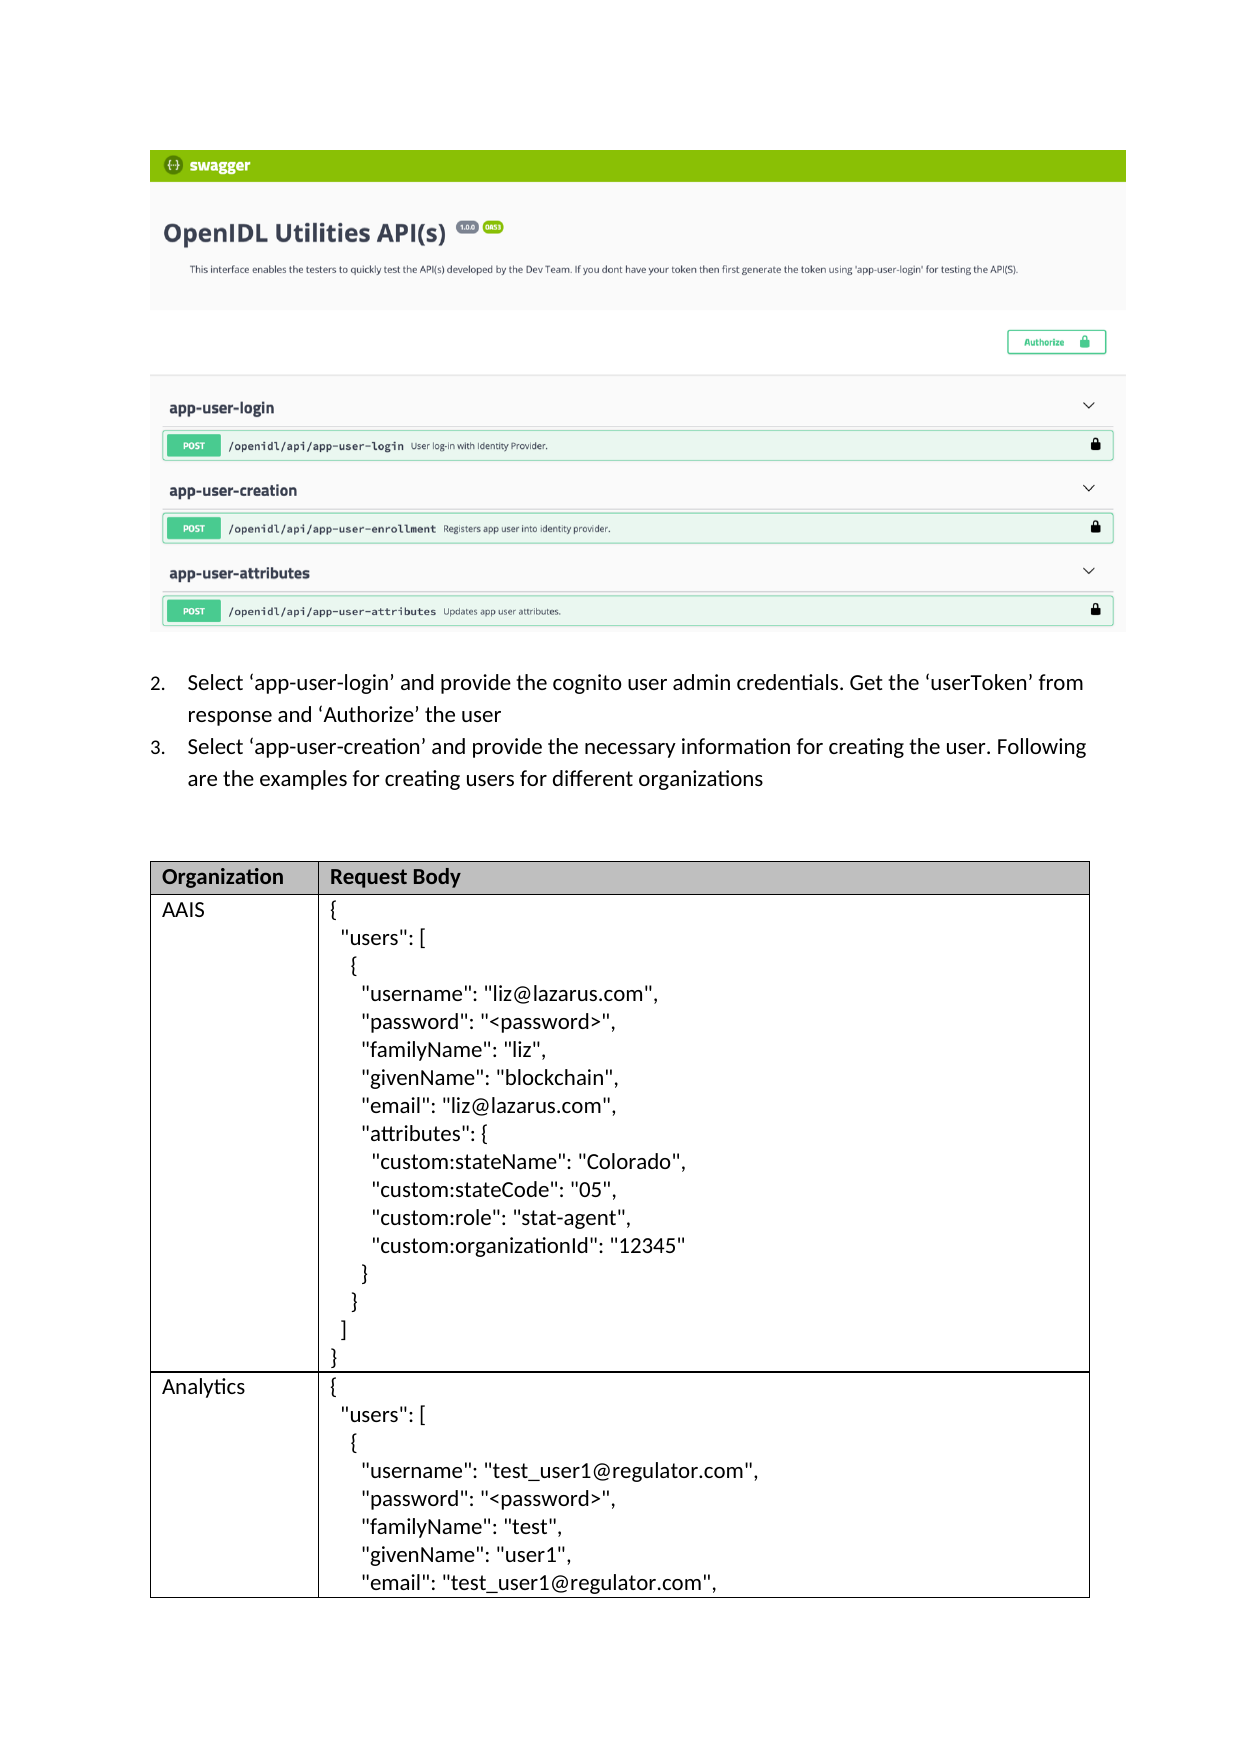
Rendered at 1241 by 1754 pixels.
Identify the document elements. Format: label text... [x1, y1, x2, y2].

list Select ‘app-user-login’ and provide the cognito user admin credentials. Get the ‘userToken’ from response and ‘Authorize’ the user [150, 668, 1090, 728]
table_cell Analytics [151, 1373, 318, 1597]
table_header Organization [151, 862, 318, 894]
table_cell AAIS [151, 895, 318, 1371]
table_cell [319, 1373, 1089, 1597]
table_header Request Body [319, 862, 1089, 894]
picture [150, 150, 1126, 632]
table_cell { "users": [ { "username": "liz@lazarus.com", "password": "<password>", "familyName": "liz", "givenName": "blockchain", "email": "liz@lazarus.com", "attributes": { "custom:stateName": "Colorado", "custom:stateCode": "05", "custom:role": "stat-agent", "custom:organizationId": "12345" } } ] } [319, 895, 1089, 1371]
list Select ‘app-user-creation’ and provide the necessary information for creating the user. Following are the examples for creating users for different organizations [150, 732, 1090, 792]
